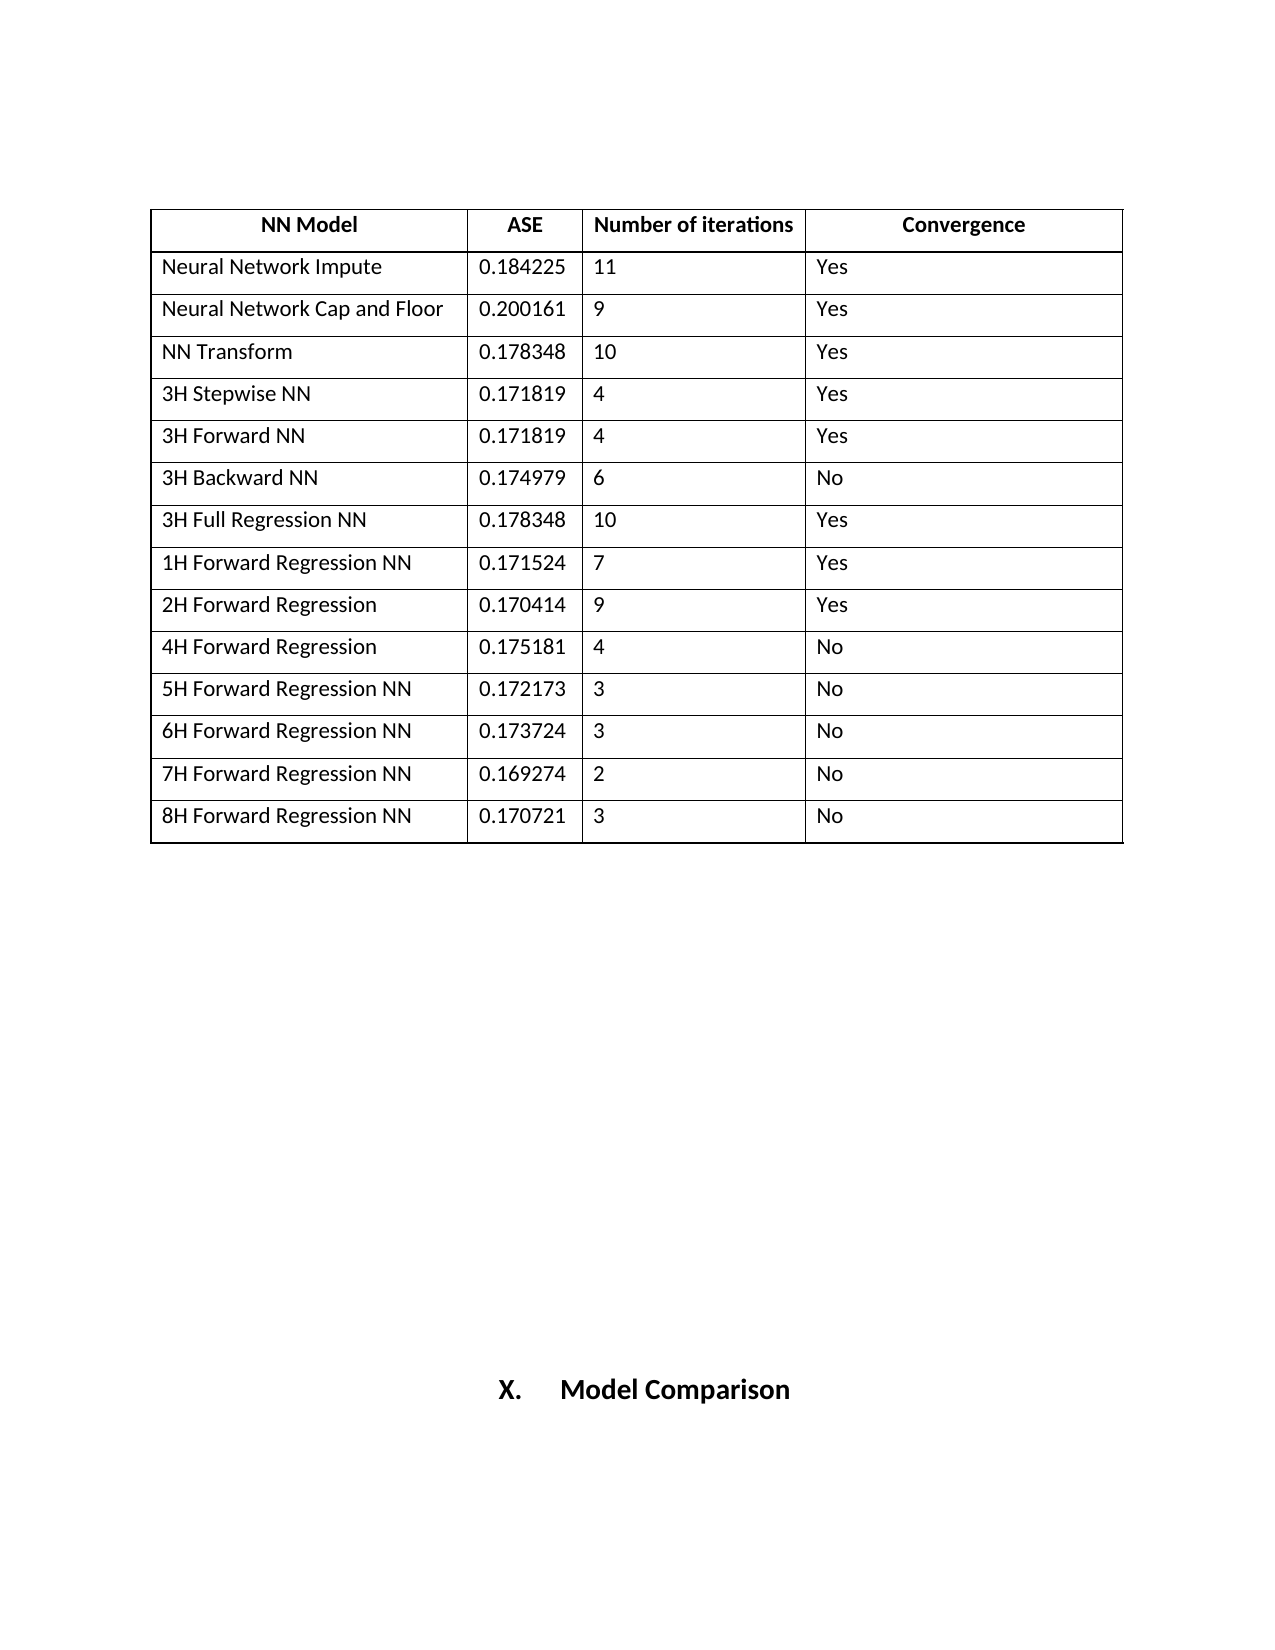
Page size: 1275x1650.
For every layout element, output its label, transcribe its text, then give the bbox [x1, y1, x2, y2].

table_cell Neural Network Impute [152, 253, 467, 293]
table_header ASE [468, 210, 582, 251]
table_cell 0.173724 [468, 716, 582, 758]
table_cell 0.169274 [468, 759, 582, 800]
table_cell 3H Full Regression NN [152, 506, 467, 547]
table_cell 0.171819 [468, 379, 582, 420]
table_cell 0.170414 [468, 590, 582, 631]
table_cell 4 [583, 632, 805, 673]
table_cell 1H Forward Regression NN [152, 548, 467, 589]
table_cell No [806, 759, 1122, 800]
table_cell 3H Backward NN [152, 463, 467, 504]
table_cell NN Transform [152, 337, 467, 378]
table_cell 0.172173 [468, 674, 582, 715]
table_cell 6H Forward Regression NN [152, 716, 467, 758]
table_cell Yes [806, 548, 1122, 589]
table_cell 4 [583, 379, 805, 420]
table_cell 6 [583, 463, 805, 504]
table_header NN Model [152, 210, 467, 251]
table_cell 3 [583, 801, 805, 842]
table_cell Yes [806, 379, 1122, 420]
table_cell 8H Forward Regression NN [152, 801, 467, 842]
table_cell 0.175181 [468, 632, 582, 673]
table_cell 0.178348 [468, 337, 582, 378]
table_cell 0.171819 [468, 421, 582, 462]
table_cell 7 [583, 548, 805, 589]
table_cell Yes [806, 337, 1122, 378]
table_cell 7H Forward Regression NN [152, 759, 467, 800]
table_cell 3H Forward NN [152, 421, 467, 462]
table_cell 9 [583, 590, 805, 631]
table_cell 0.184225 [468, 253, 582, 293]
table_cell 3 [583, 674, 805, 715]
table_cell Yes [806, 506, 1122, 547]
table_cell No [806, 674, 1122, 715]
table_cell 10 [583, 337, 805, 378]
subtitle Model Comparison [187, 1371, 1125, 1407]
table_header Convergence [806, 210, 1122, 251]
table_cell Yes [806, 590, 1122, 631]
table_cell 0.171524 [468, 548, 582, 589]
table_cell Neural Network Cap and Floor [152, 295, 467, 336]
table_cell 0.200161 [468, 295, 582, 336]
table_cell Yes [806, 421, 1122, 462]
table_cell 11 [583, 253, 805, 293]
table_cell 2H Forward Regression [152, 590, 467, 631]
table_cell 10 [583, 506, 805, 547]
table_cell 0.170721 [468, 801, 582, 842]
table_cell 9 [583, 295, 805, 336]
table_cell Yes [806, 253, 1122, 293]
table_cell 0.174979 [468, 463, 582, 504]
table_cell No [806, 801, 1122, 842]
table_header Number of iterations [583, 210, 805, 251]
table_cell No [806, 632, 1122, 673]
table_cell 4 [583, 421, 805, 462]
table_cell 3H Stepwise NN [152, 379, 467, 420]
table_cell 3 [583, 716, 805, 758]
table_cell Yes [806, 295, 1122, 336]
table_cell 5H Forward Regression NN [152, 674, 467, 715]
table_cell 2 [583, 759, 805, 800]
table_cell 0.178348 [468, 506, 582, 547]
table_cell No [806, 716, 1122, 758]
table_cell 4H Forward Regression [152, 632, 467, 673]
table_cell No [806, 463, 1122, 504]
